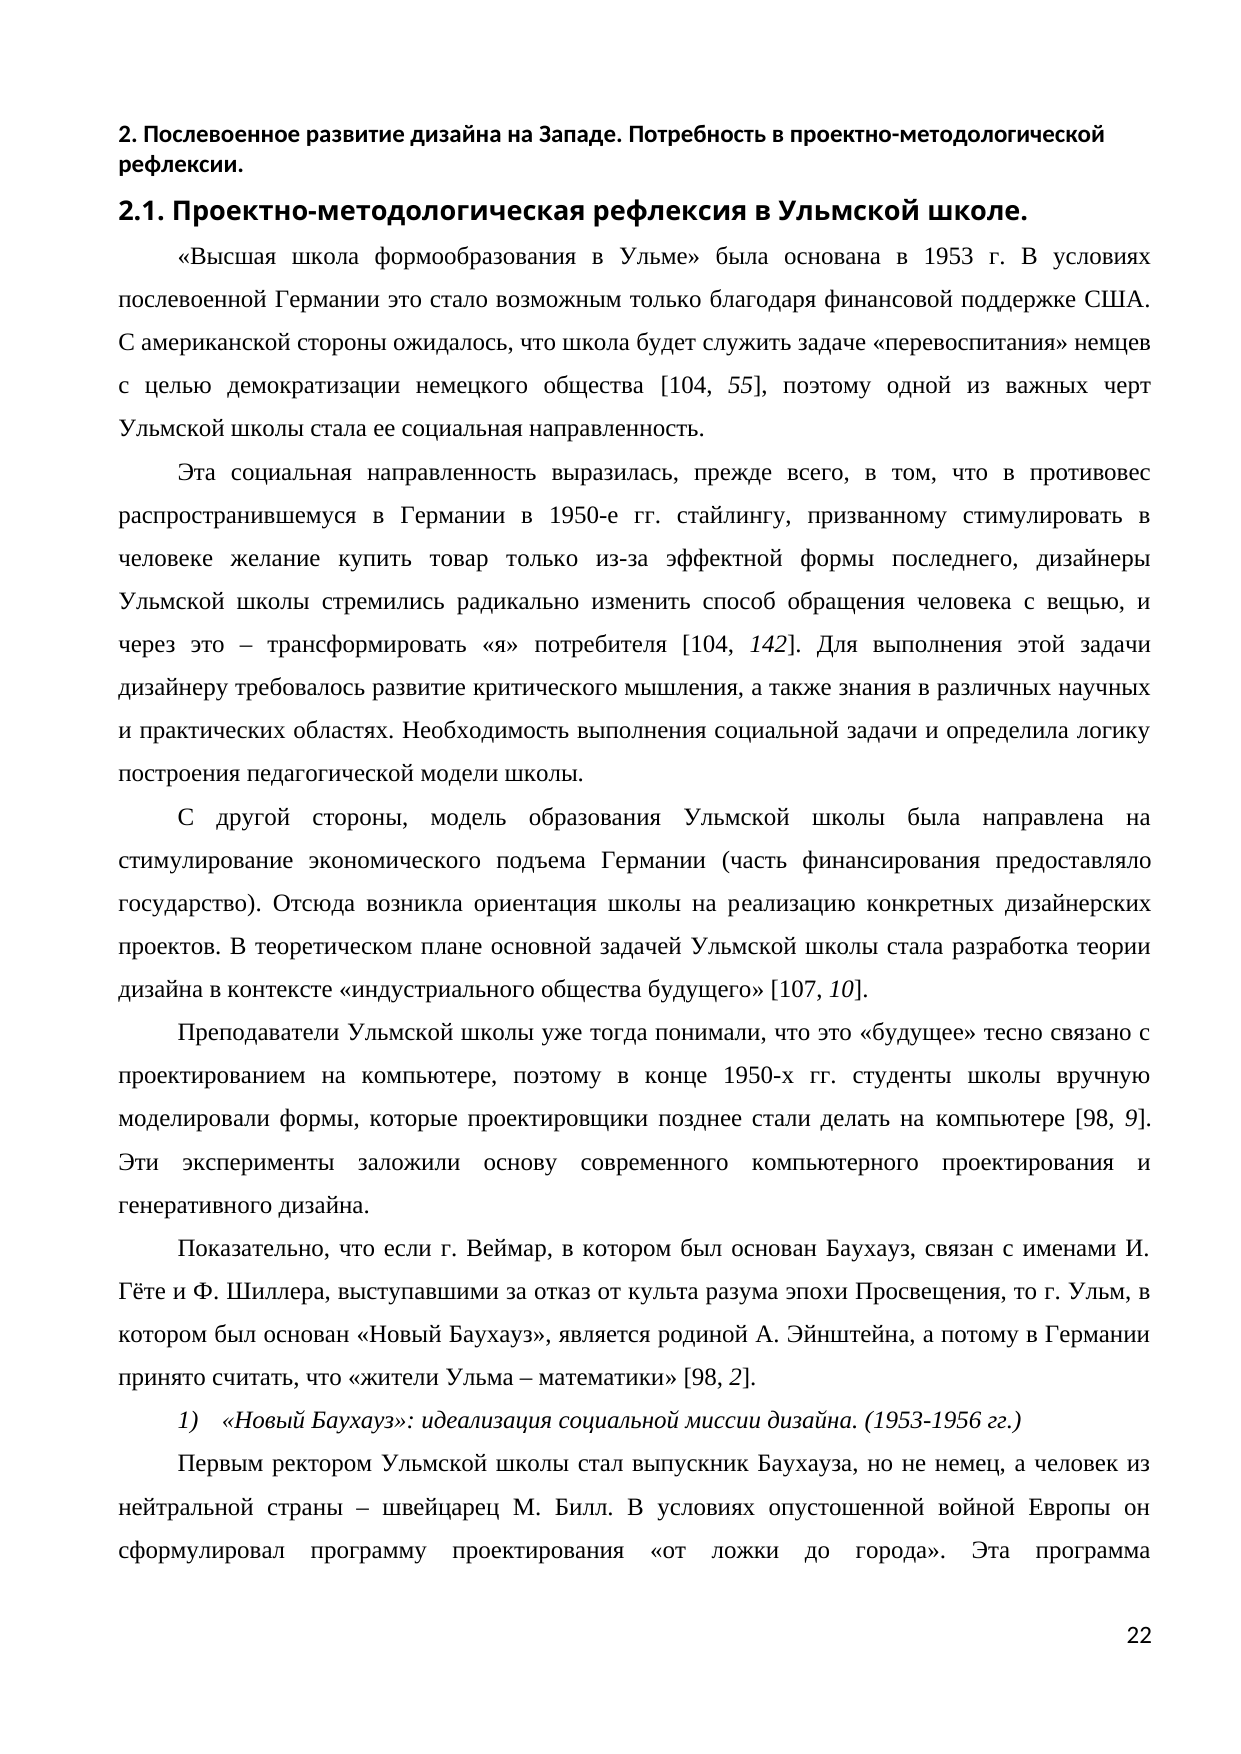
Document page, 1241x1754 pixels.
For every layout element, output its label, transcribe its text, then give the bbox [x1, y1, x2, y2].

text Показательно, что если г. Веймар, в котором был основан Баухауз, связан с именами И. Гёте и Ф. Шиллера, выступавшими за отказ от культа разума эпохи Просвещения, то г. Ульм, в котором был основан «Новый Баухауз», является родиной А. Эйнштейна, а потому в Германии принято считать, что «жители Ульма – математики» [98, 2]. [118, 1233, 1152, 1391]
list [118, 1448, 1152, 1563]
subtitle 2. Послевоенное развитие дизайна на Западе. Потребность в проектно-методологической рефлексии. [118, 118, 1152, 179]
text «Высшая школа формообразования в Ульме» была основана в 1953 г. В условиях послевоенной Германии это стало возможным только благодаря финансовой поддержке США. С американской стороны ожидалось, что школа будет служить задаче «перевоспитания» немцев с целью демократизации немецкого общества [104, 55], поэтому одной из важных черт Ульмской школы стала ее социальная направленность. [118, 241, 1152, 442]
text Преподаватели Ульмской школы уже тогда понимали, что это «будущее» тесно связано с проектированием на компьютере, поэтому в конце 1950-х гг. студенты школы вручную моделировали формы, которые проектировщики позднее стали делать на компьютере [98, 9]. Эти эксперименты заложили основу современного компьютерного проектирования и генеративного дизайна. [118, 1017, 1152, 1218]
text С другой стороны, модель образования Ульмской школы была направлена на стимулирование экономического подъема Германии (часть финансирования предоставляло государство). Отсюда возникла ориентация школы на реализацию конкретных дизайнерских проектов. В теоретическом плане основной задачей Ульмской школы стала разработка теории дизайна в контексте «индустриального общества будущего» [107, 10]. [118, 802, 1152, 1003]
list «Новый Баухауз»: идеализация социальной миссии дизайна. (1953-1956 гг.) [118, 1405, 1152, 1434]
subtitle 2.1. Проектно-методологическая рефлексия в Ульмской школе. [118, 192, 1152, 228]
text Эта социальная направленность выразилась, прежде всего, в том, что в противовес распространившемуся в Германии в 1950-е гг. стайлингу, призванному стимулировать в человеке желание купить товар только из-за эффектной формы последнего, дизайнеры Ульмской школы стремились радикально изменить способ обращения человека с вещью, и через это – трансформировать «я» потребителя [104, 142]. Для выполнения этой задачи дизайнеру требовалось развитие критического мышления, а также знания в различных научных и практических областях. Необходимость выполнения социальной задачи и определила логику построения педагогической модели школы. [118, 457, 1152, 787]
